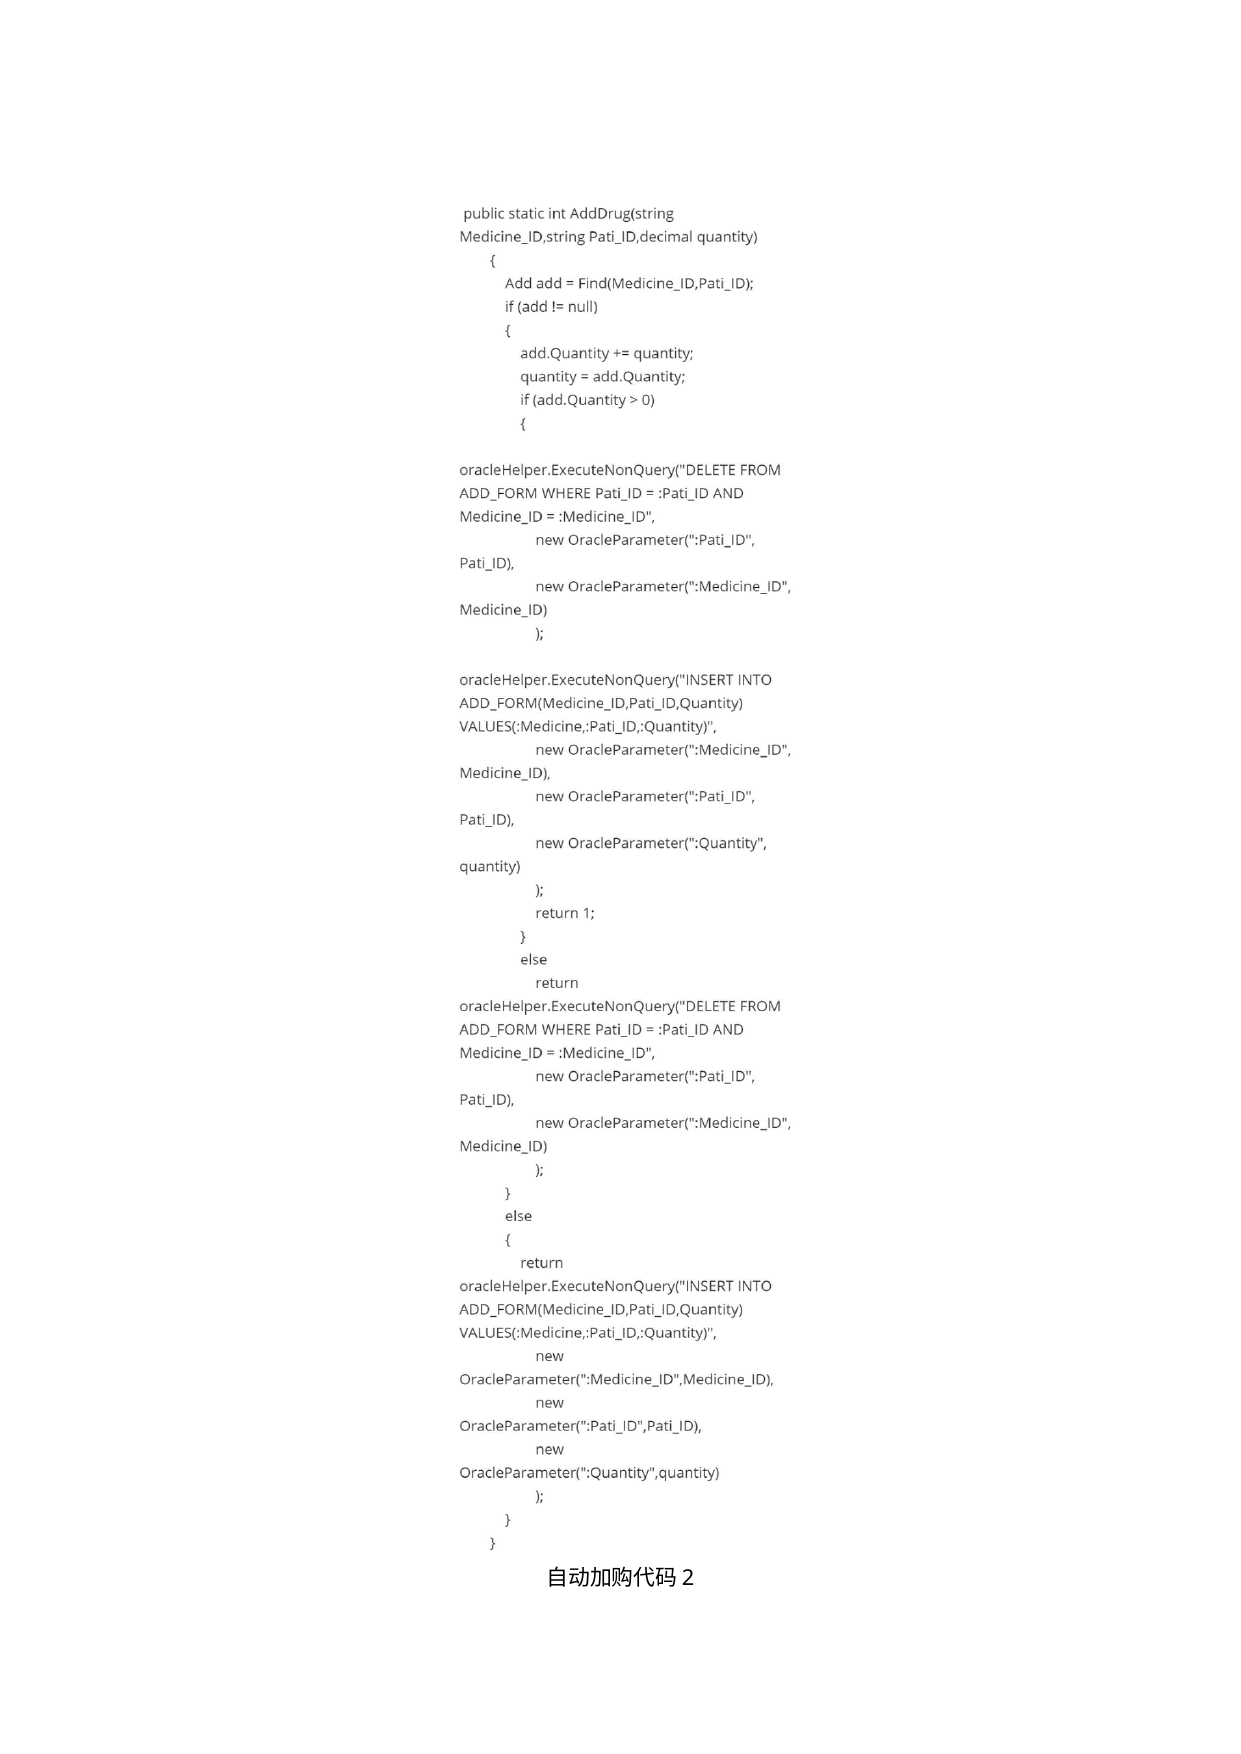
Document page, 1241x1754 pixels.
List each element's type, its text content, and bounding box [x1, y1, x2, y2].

text 自动加购代码2 [187, 1559, 1053, 1592]
picture [436, 198, 804, 1556]
